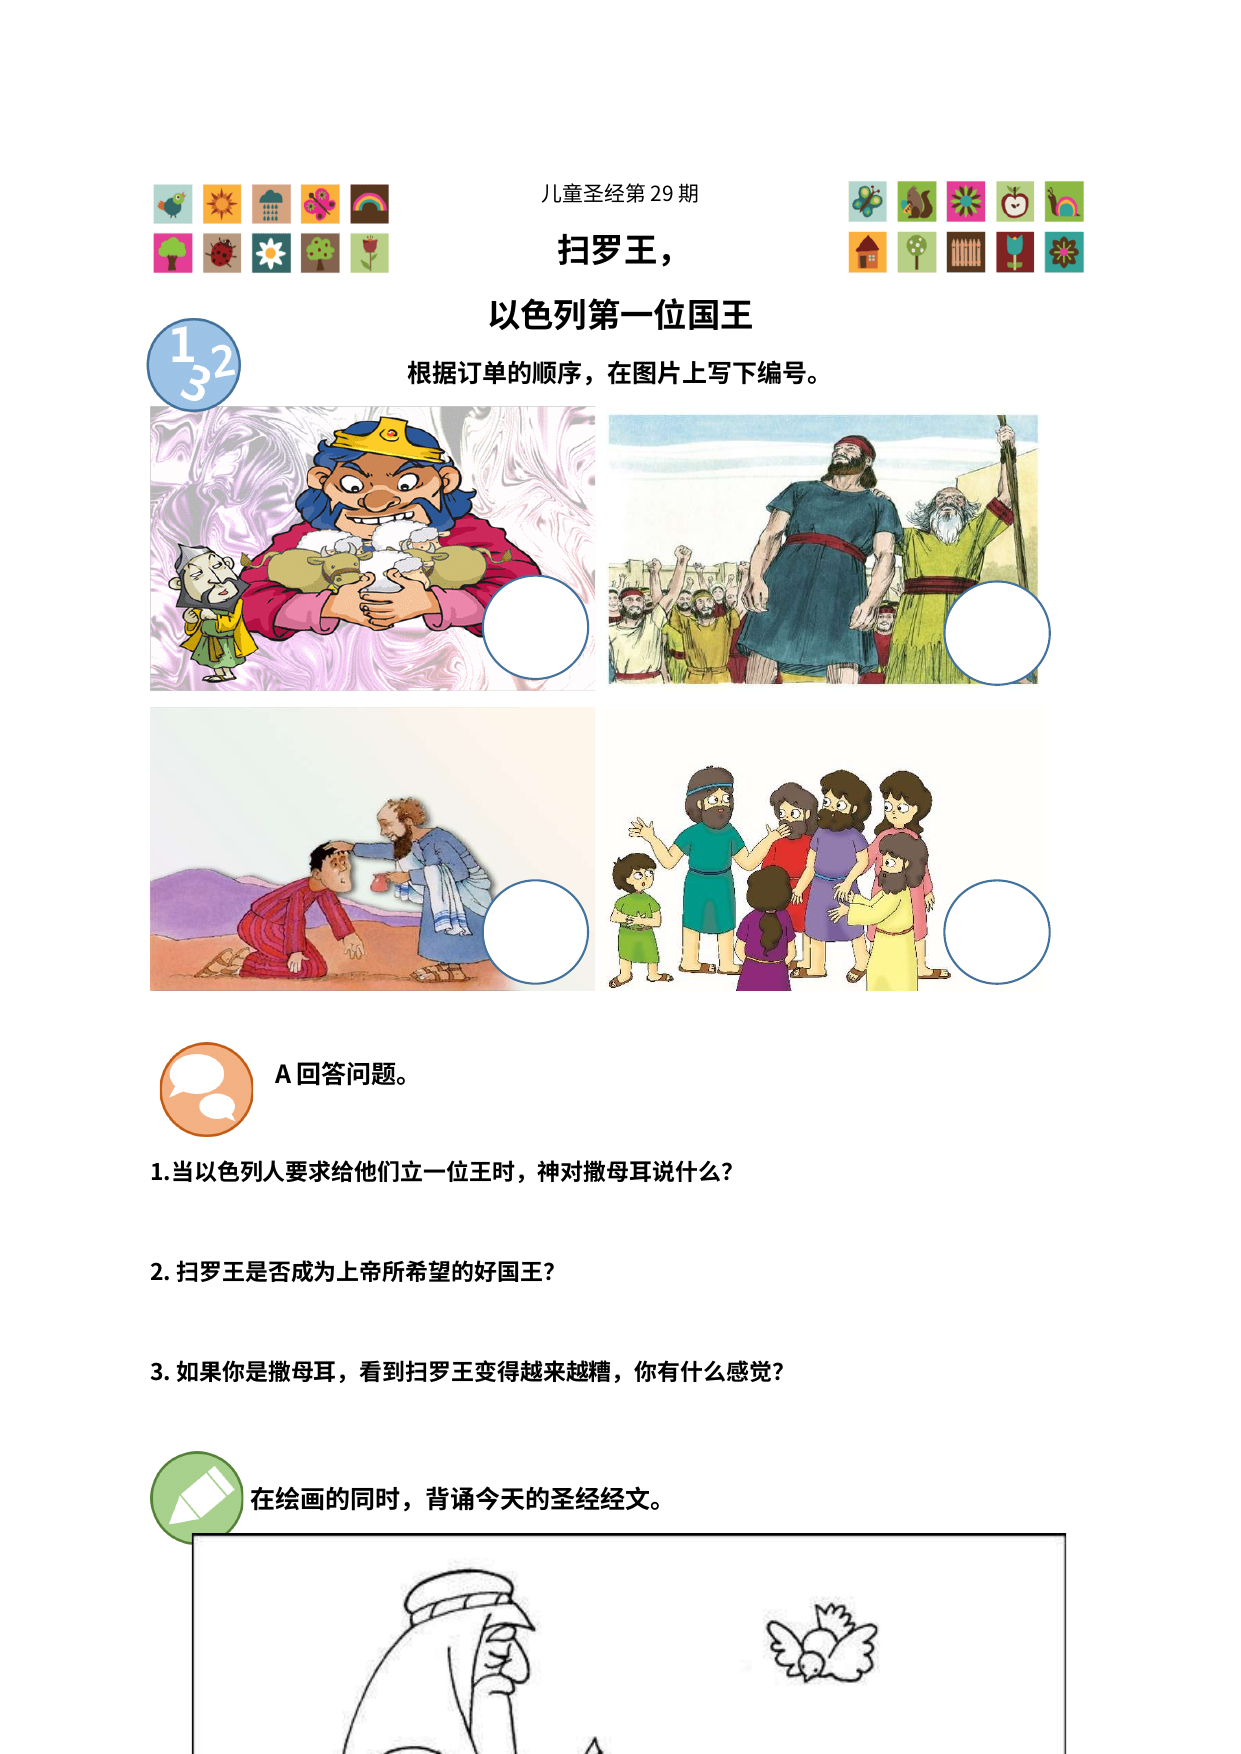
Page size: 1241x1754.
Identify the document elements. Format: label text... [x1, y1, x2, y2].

text 1.当以色列人要求给他们立一位王时，神对撒母耳说什么？ [150, 1154, 1090, 1187]
picture [159, 1042, 254, 1137]
picture [600, 707, 1046, 991]
picture [150, 183, 396, 277]
text 以色列第一位国王 [150, 289, 1090, 337]
picture [150, 1451, 1067, 1754]
picture [600, 407, 1046, 691]
text 儿童圣经第 29期 [150, 177, 1090, 207]
text A回答问题。 [254, 1054, 1090, 1091]
picture [134, 299, 596, 691]
text 3. 如果你是撒母耳，看到扫罗王变得越来越糟，你有什么感觉？ [150, 1354, 1090, 1387]
text 在绘画的同时，背诵今天的圣经经文。 [244, 1479, 1090, 1515]
text 根据订单的顺序，在图片上写下编号。 [272, 354, 1090, 390]
picture [150, 707, 596, 991]
text 扫罗王， [396, 224, 843, 272]
text 2. 扫罗王是否成为上帝所希望的好国王？ [150, 1254, 1090, 1287]
picture [843, 179, 1085, 277]
